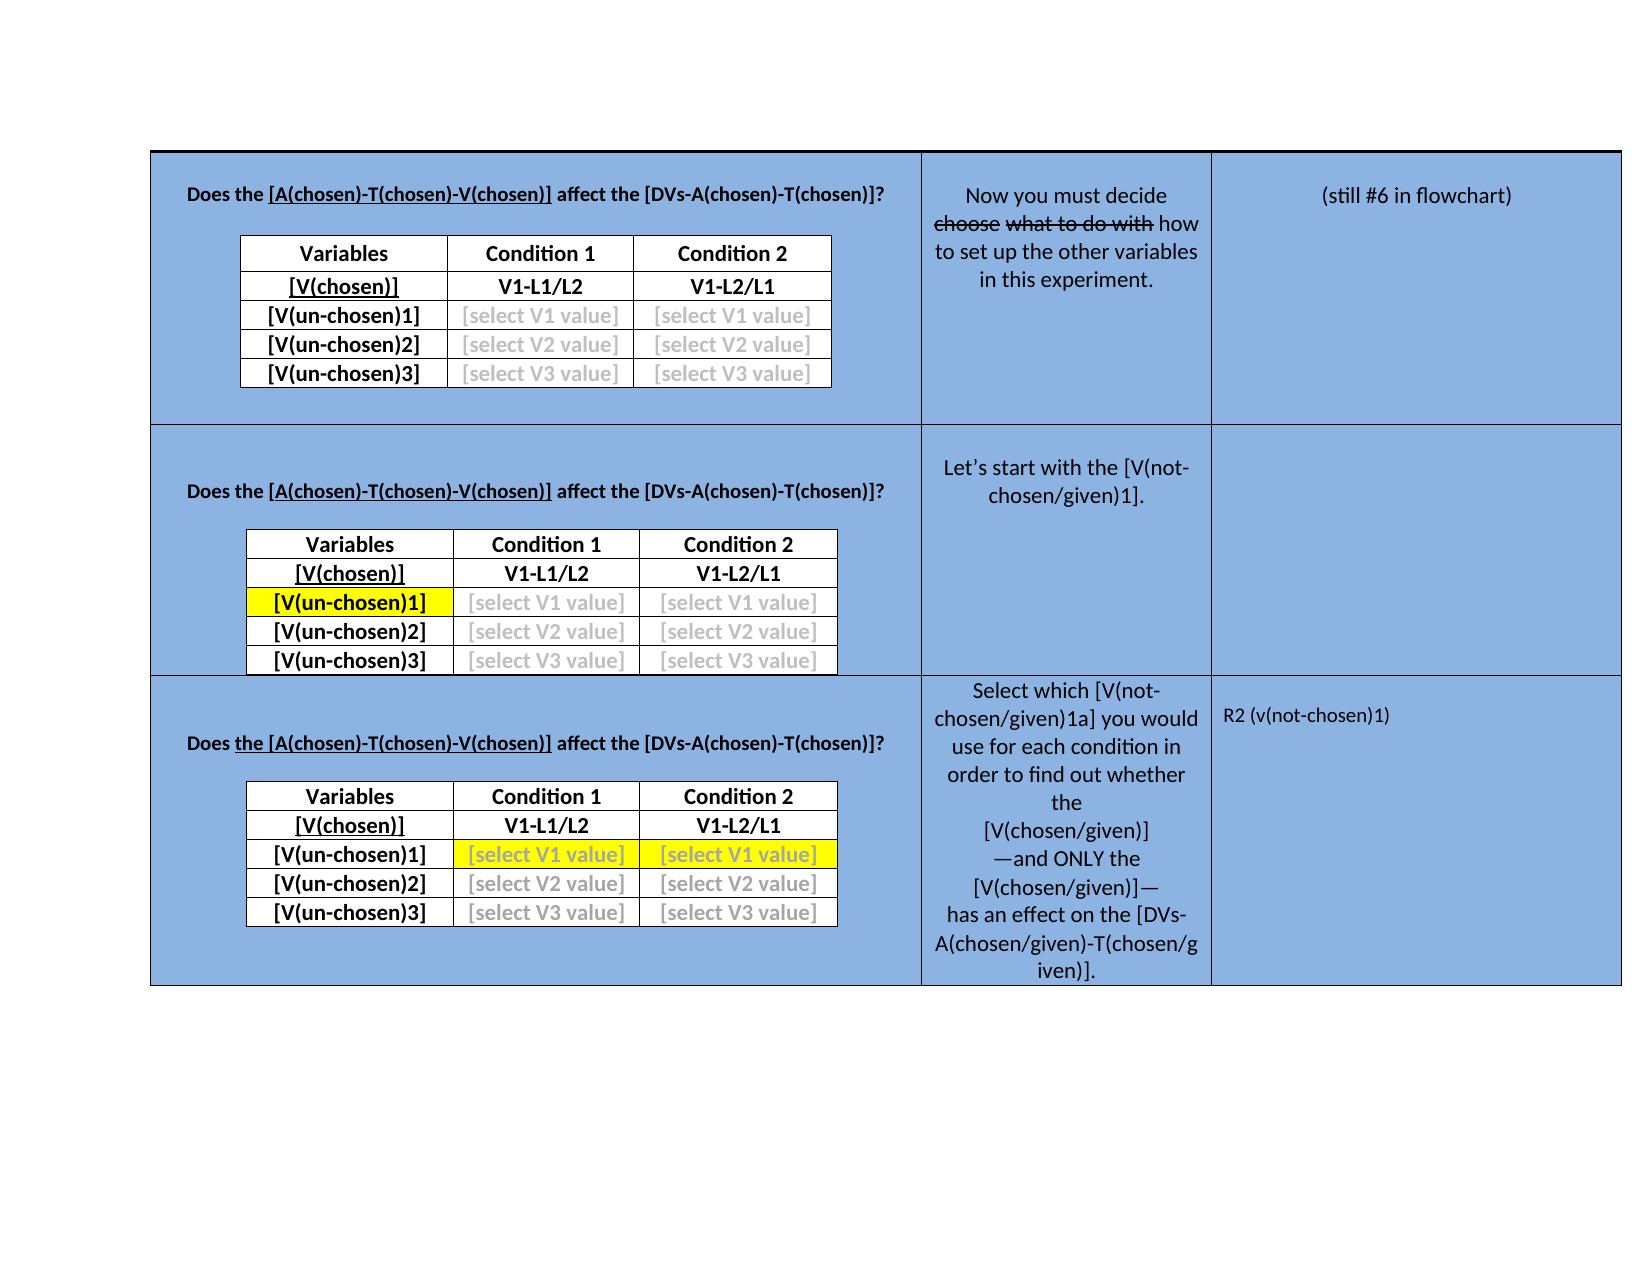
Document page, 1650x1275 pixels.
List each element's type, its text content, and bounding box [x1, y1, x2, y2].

table_cell [1212, 425, 1621, 675]
table_cell Let’s start with the [V(not-chosen/given)1]. [922, 425, 1211, 675]
table_cell (still #6 in flowchart) [1212, 153, 1621, 424]
table_cell Does the [A(chosen)-T(chosen)-V(chosen)] affect the [DVs-A(chosen)-T(chosen)]? [151, 425, 921, 675]
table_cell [151, 676, 921, 985]
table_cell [151, 153, 921, 424]
table_cell Select which [V(not-chosen/given)1a] you would use for each condition in order to find out whether the [V(chosen/given)] —and ONLY the [V(chosen/given)]— has an effect on the [DVs-A(chosen/given)-T(chosen/given)]. [922, 676, 1211, 985]
table_cell R2 (v(not-chosen)1) [1212, 676, 1621, 985]
table_cell Now you must decide choose what to do with how to set up the other variables in this experiment. [922, 153, 1211, 424]
